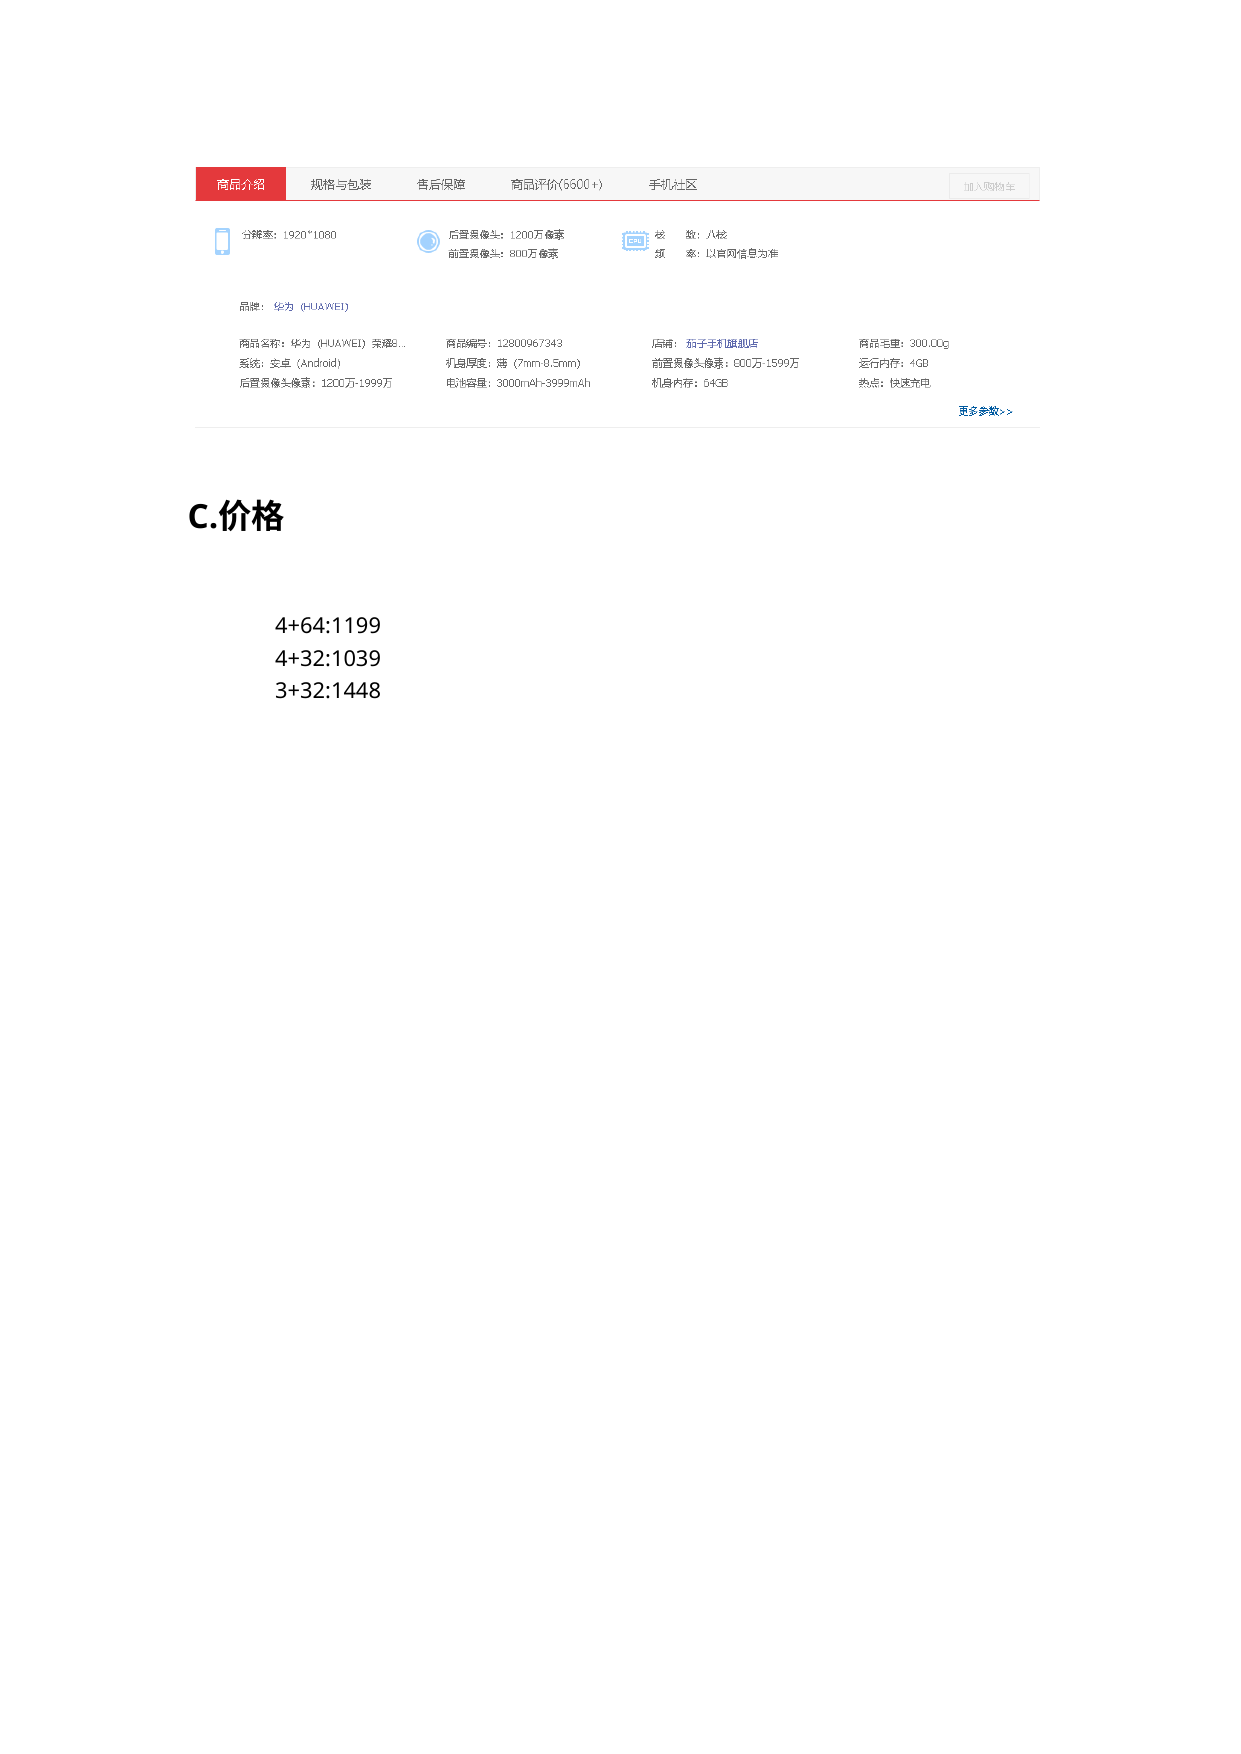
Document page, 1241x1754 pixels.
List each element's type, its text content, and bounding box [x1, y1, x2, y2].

text 4+64:1199 [187, 609, 1053, 641]
subtitle C.价格 [187, 482, 1053, 547]
text 4+32:1039 [187, 641, 1053, 674]
text 3+32:1448 [187, 674, 1053, 706]
picture [187, 162, 1053, 429]
